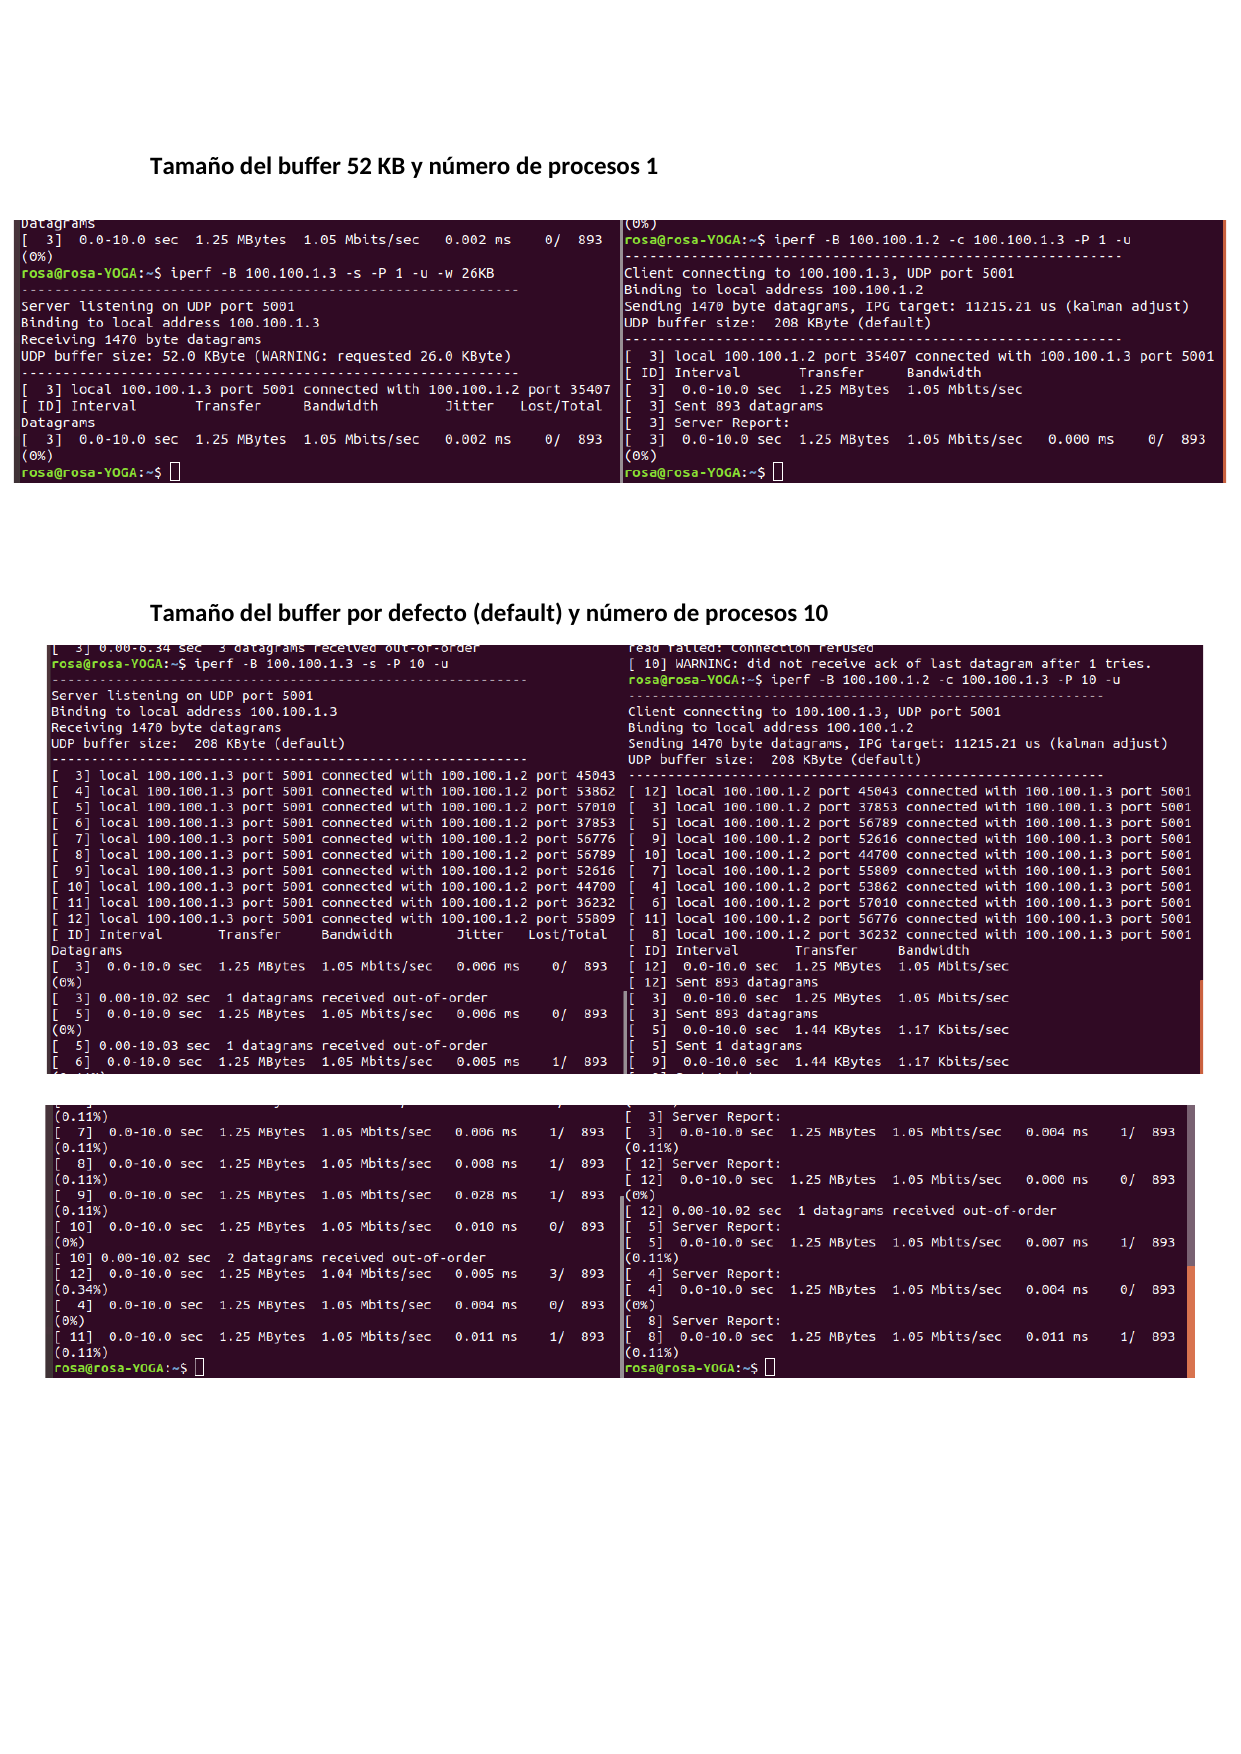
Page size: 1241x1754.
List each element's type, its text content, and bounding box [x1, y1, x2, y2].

text Tamaño del buffer 52 KB y número de procesos 1 [150, 150, 1090, 181]
picture [13, 220, 1227, 483]
picture [45, 1105, 1195, 1378]
text Tamaño del buffer por defecto (default) y número de procesos 10 [150, 597, 1090, 628]
picture [46, 645, 1204, 1074]
